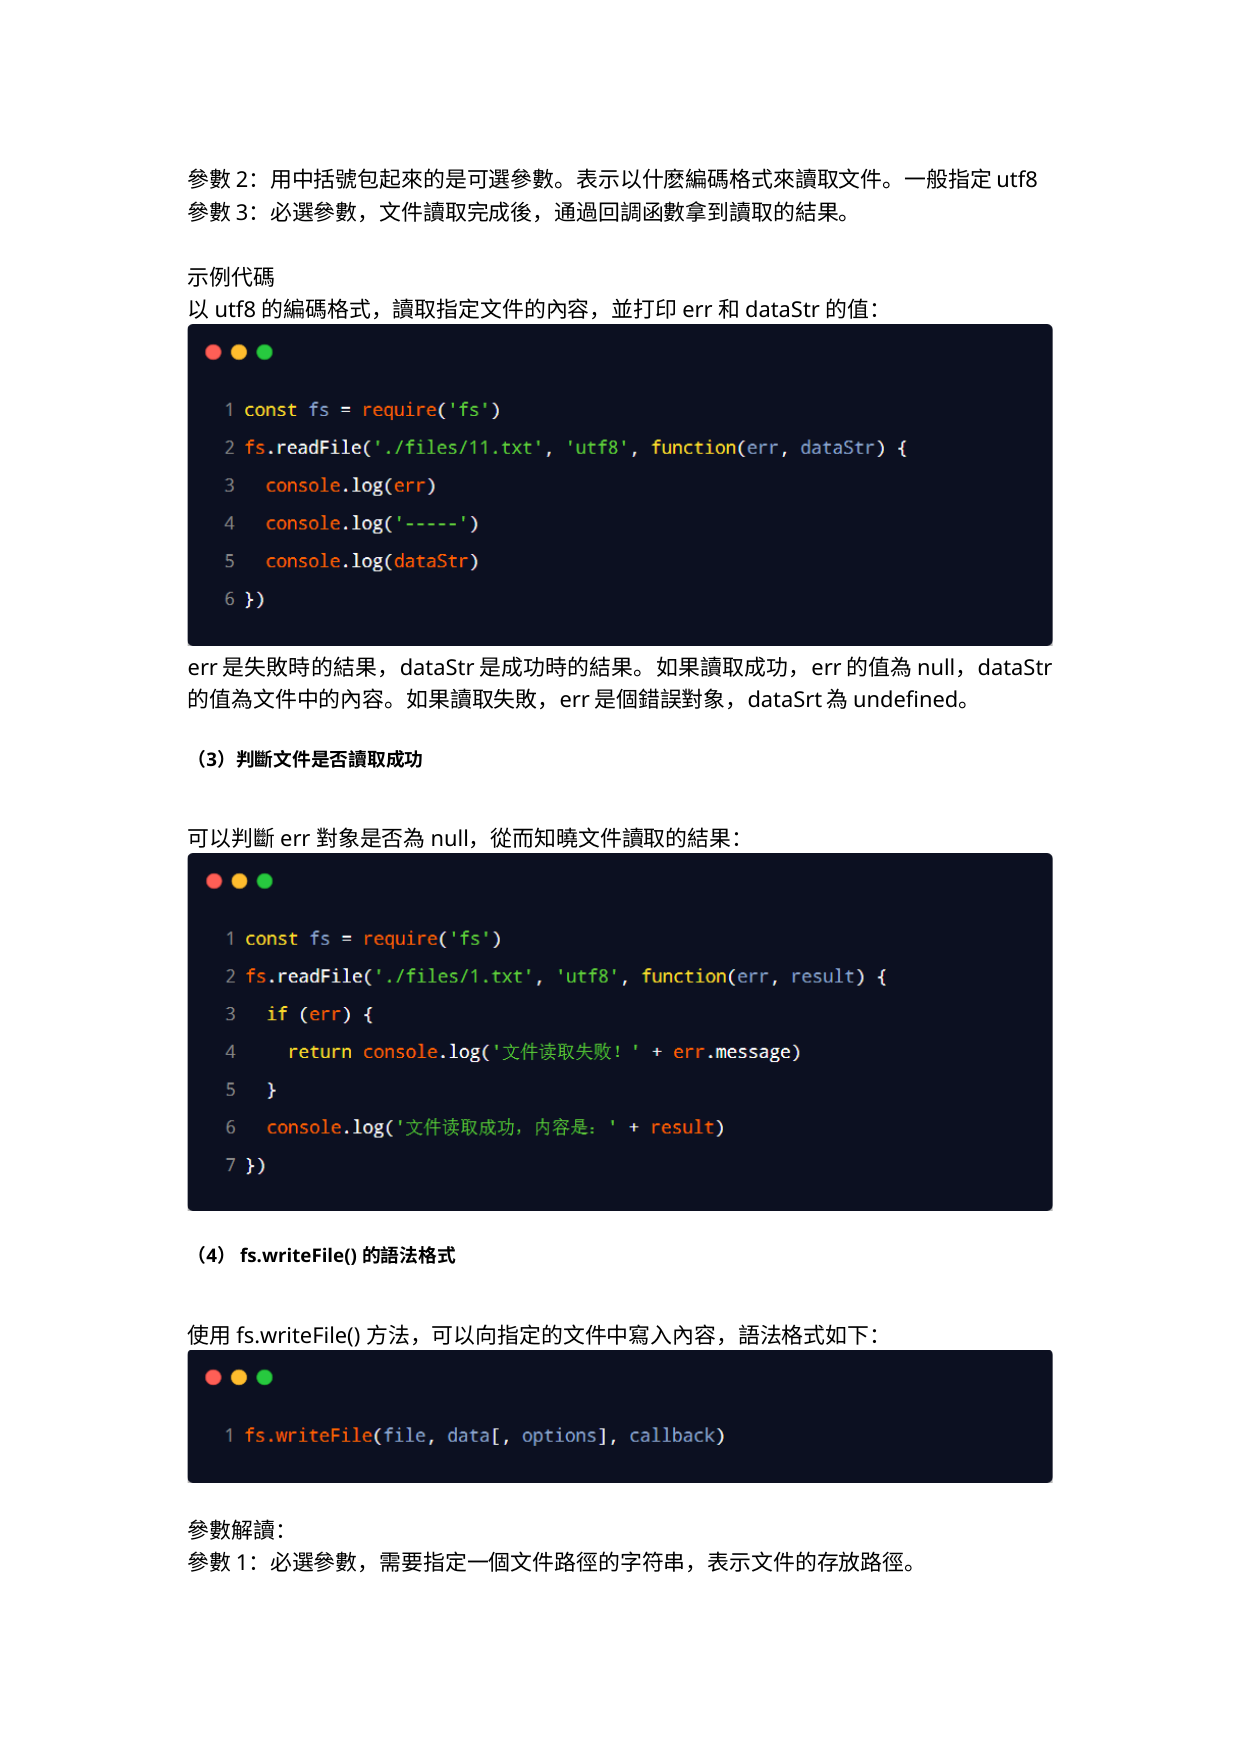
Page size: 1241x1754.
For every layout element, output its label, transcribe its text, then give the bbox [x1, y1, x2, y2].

text 參數3：必選參數，文件讀取完成後，通過回調函數拿到讀取的結果。 [187, 194, 1053, 227]
text 參數2：用中括號包起來的是可選參數。表示以什麽編碼格式來讀取文件。一般指定utf8 [187, 162, 1053, 194]
text 使用 fs.writeFile() 方法，可以向指定的文件中寫入內容，語法格式如下： [187, 1317, 1053, 1350]
picture [187, 324, 1053, 646]
subtitle （4） fs.writeFile() 的語法格式 [187, 1238, 1053, 1271]
picture [187, 1350, 1053, 1483]
subtitle （3）判斷文件是否讀取成功 [187, 742, 1053, 774]
text err是失敗時的結果，dataStr是成功時的結果。如果讀取成功，err的值為null，dataStr的值為文件中的內容。如果讀取失敗，err是個錯誤對象，dataSrt為undefined。 [187, 649, 1053, 714]
text 可以判斷 err 對象是否為 null，從而知曉文件讀取的結果： [187, 821, 1053, 853]
text 參數1：必選參數，需要指定一個文件路徑的字符串，表示文件的存放路徑。 [187, 1545, 1053, 1577]
text 示例代碼 [187, 259, 1053, 292]
text 參數解讀： [187, 1512, 1053, 1545]
text 以 utf8 的編碼格式，讀取指定文件的內容，並打印 err 和 dataStr 的值： [187, 292, 1053, 324]
picture [187, 853, 1053, 1211]
